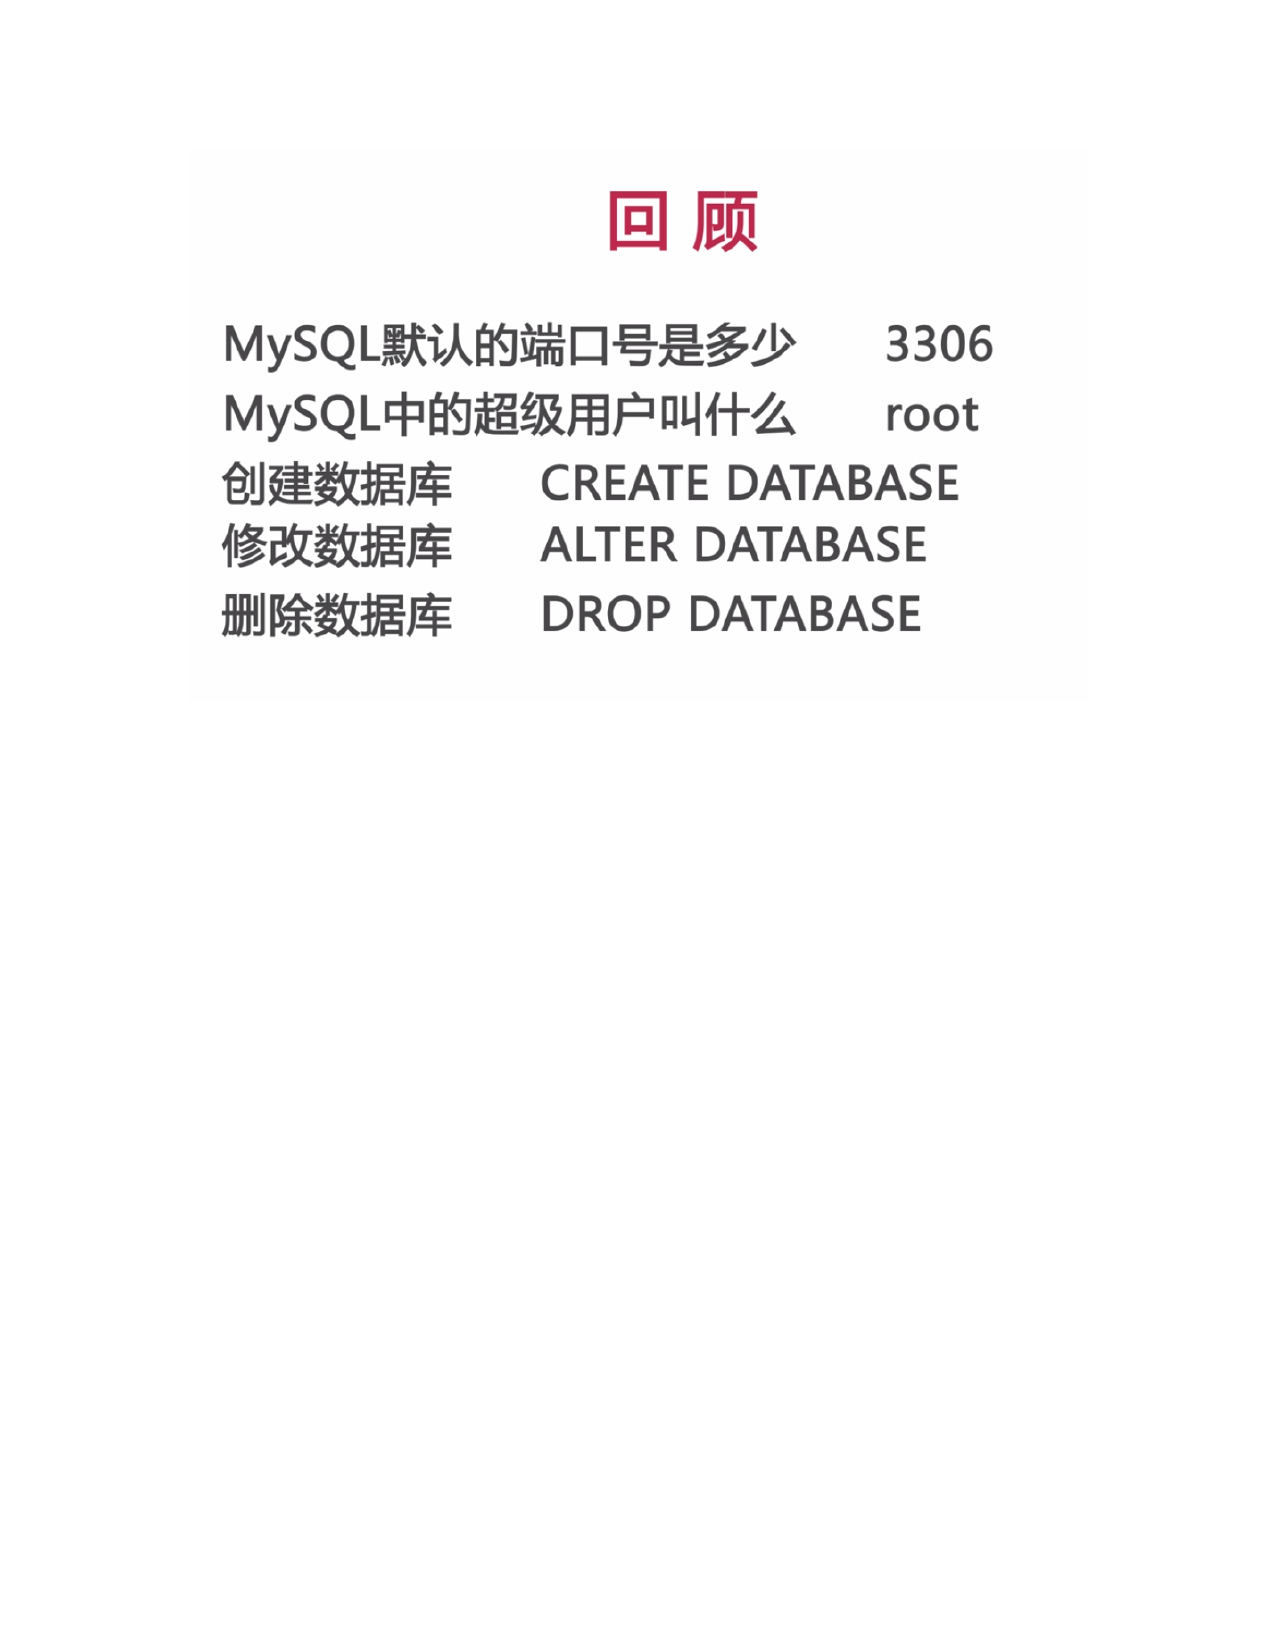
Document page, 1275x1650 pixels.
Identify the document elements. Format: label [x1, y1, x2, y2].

picture [187, 150, 1088, 702]
